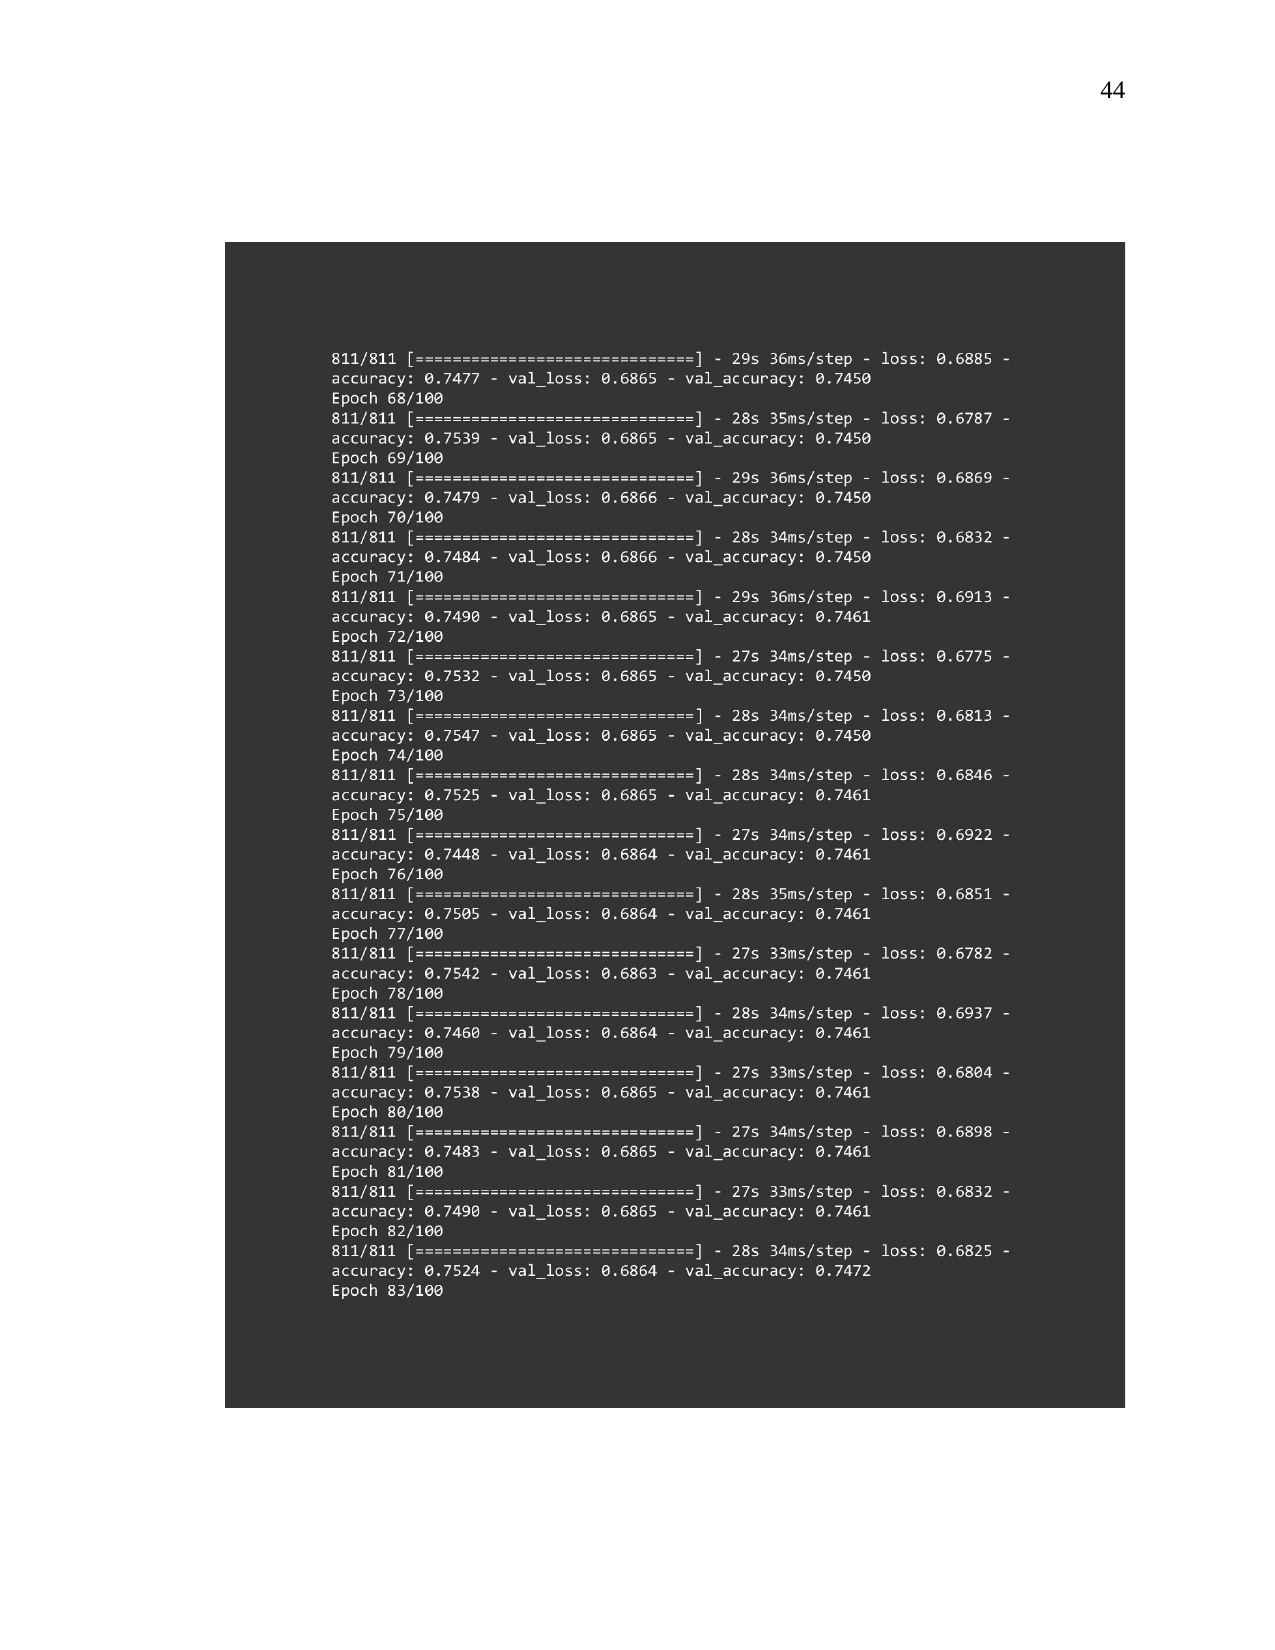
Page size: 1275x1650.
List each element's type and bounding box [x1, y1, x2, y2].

picture [225, 242, 1125, 1408]
